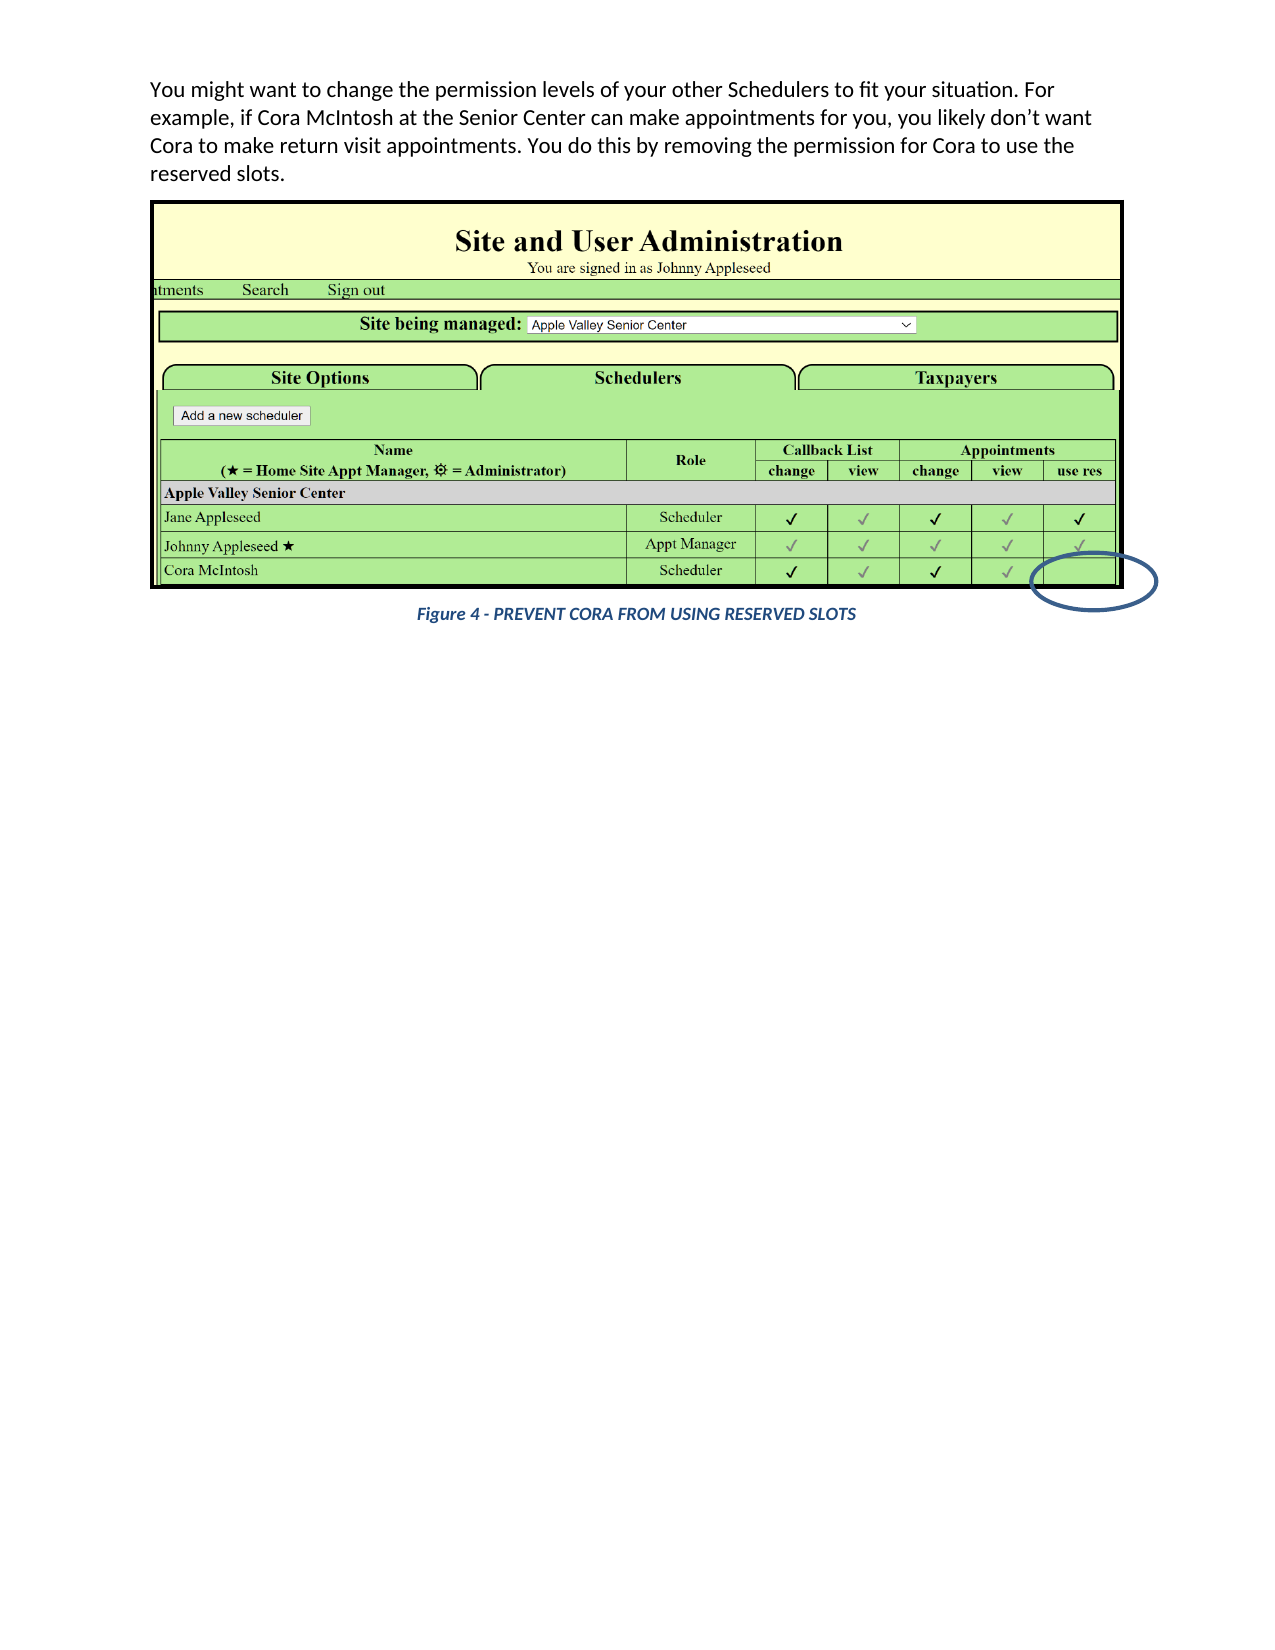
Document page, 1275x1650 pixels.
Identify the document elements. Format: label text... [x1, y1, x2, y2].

picture [154, 204, 1120, 585]
text Figure 4 - PREVENT CORA FROM USING RESERVED SLOTS [150, 602, 1125, 625]
text You might want to change the permission levels of your other Schedulers to fit your situation. For example, if Cora McIntosh at the Senior Center can make appointments for you, you likely don’t want Cora to make return visit appointments. You do this by removing the permission for Cora to use the reserved slots. [150, 75, 1125, 187]
picture [1034, 555, 1120, 585]
